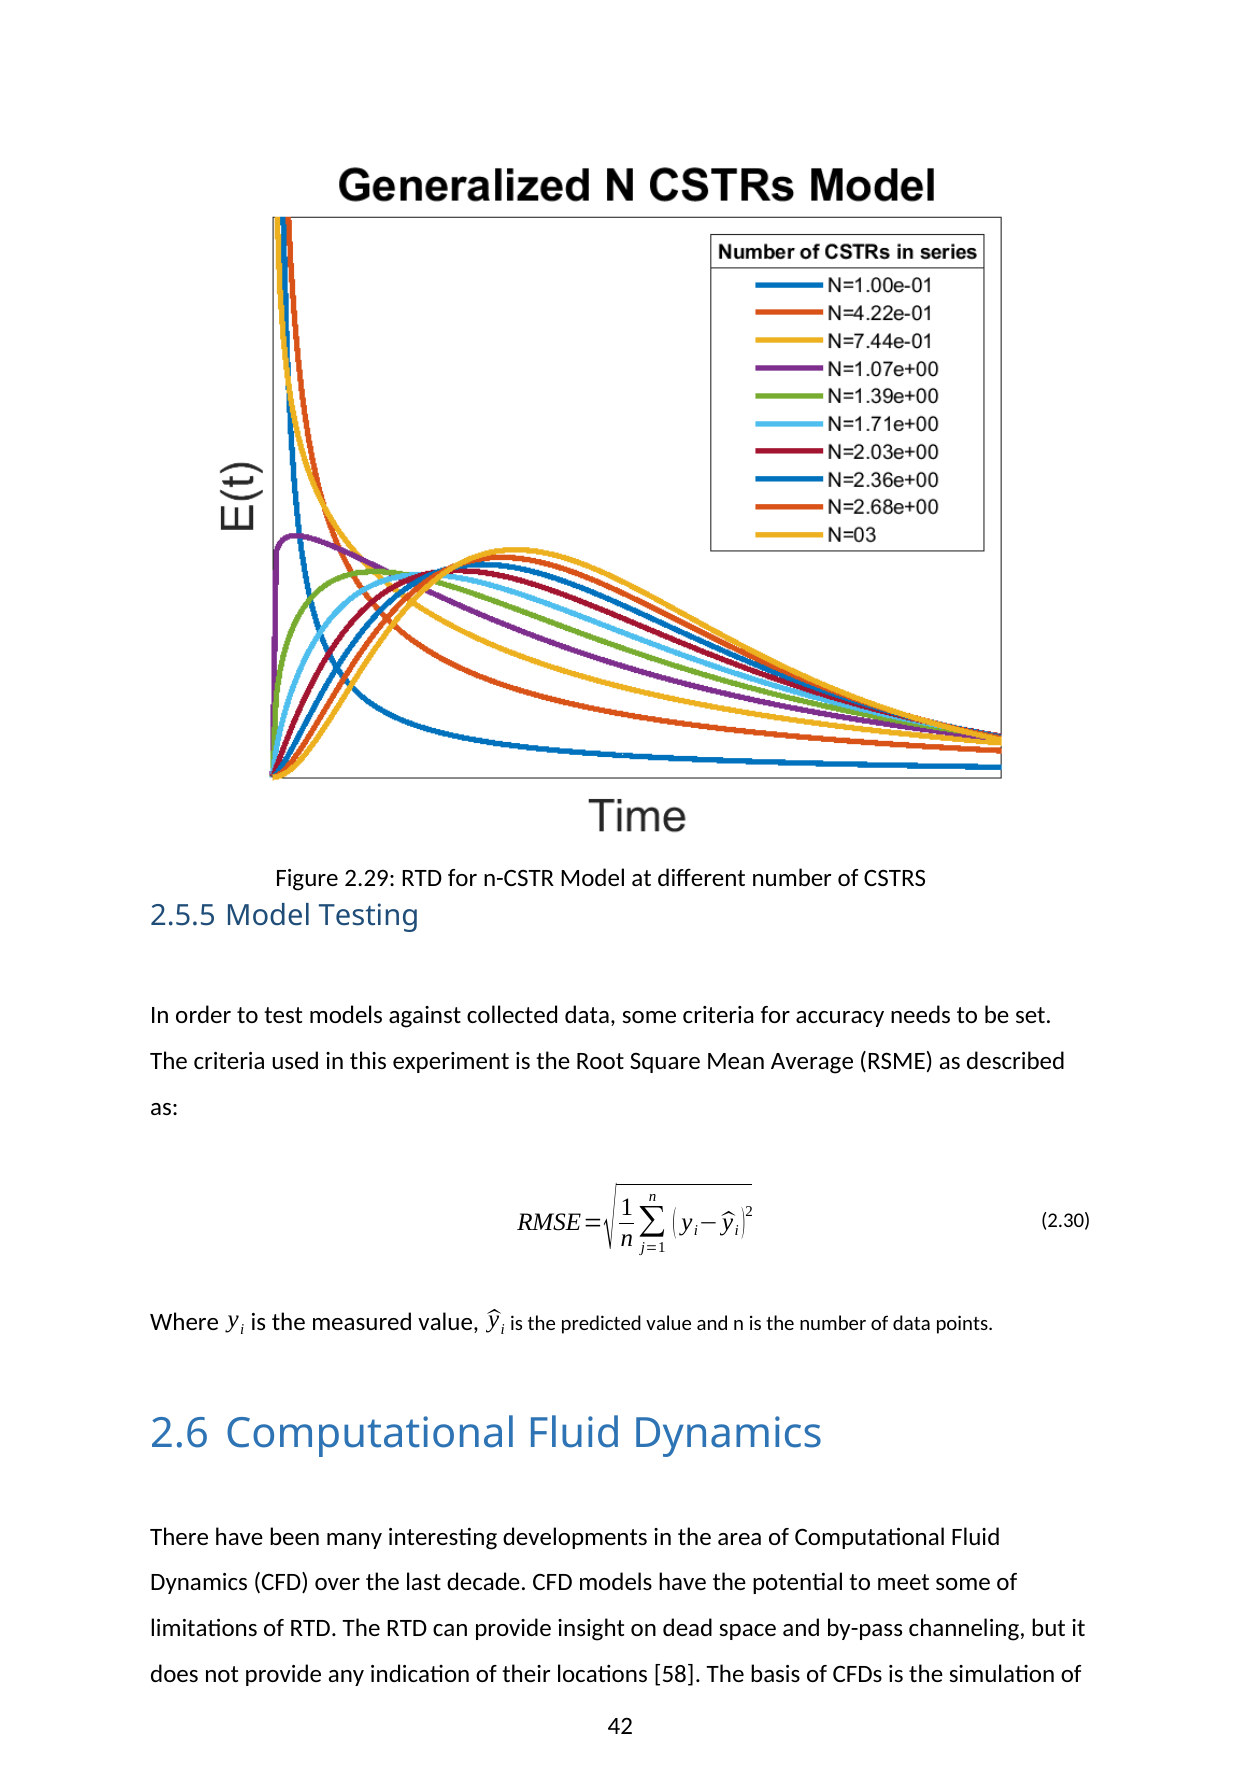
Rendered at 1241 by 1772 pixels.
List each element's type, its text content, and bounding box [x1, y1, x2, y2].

text (2.30) [150, 1182, 1090, 1255]
picture [150, 150, 1090, 855]
text In order to test models against collected data, some criteria for accuracy needs to be set. The criteria used in this experiment is the Root Square Mean Average (RSME) as described as: [150, 999, 1090, 1121]
subtitle 2.6 Computational Fluid Dynamics [150, 1402, 1090, 1459]
subtitle 2.5.5 Model Testing [150, 855, 1090, 934]
text Where is the measured value, is the predicted value and n is the number of data points. [150, 1306, 1090, 1337]
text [150, 1521, 1090, 1688]
